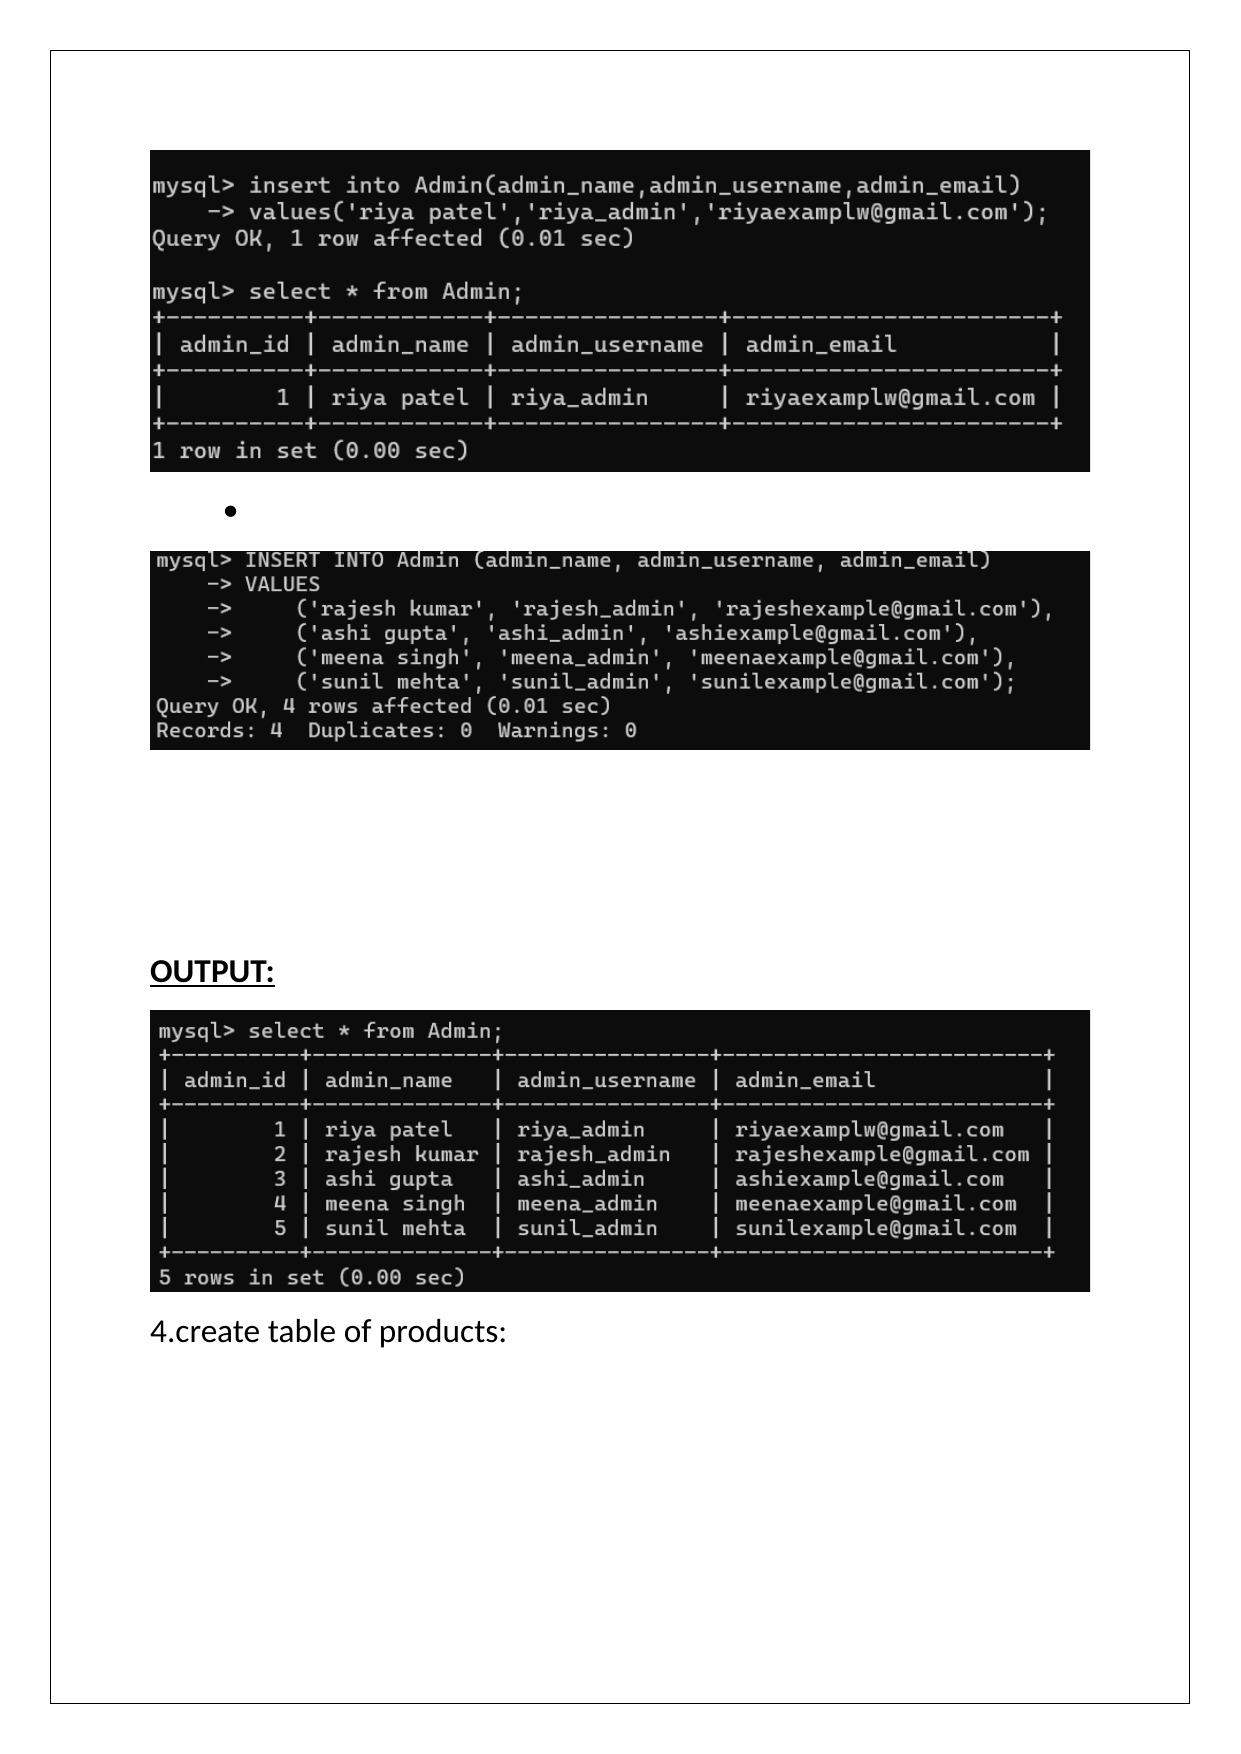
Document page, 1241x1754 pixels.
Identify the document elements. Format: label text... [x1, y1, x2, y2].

picture [150, 150, 1091, 472]
picture [150, 1010, 1091, 1292]
text 4.create table of products: [150, 1310, 1090, 1351]
text OUTPUT: [150, 950, 1090, 991]
picture [150, 551, 1091, 750]
